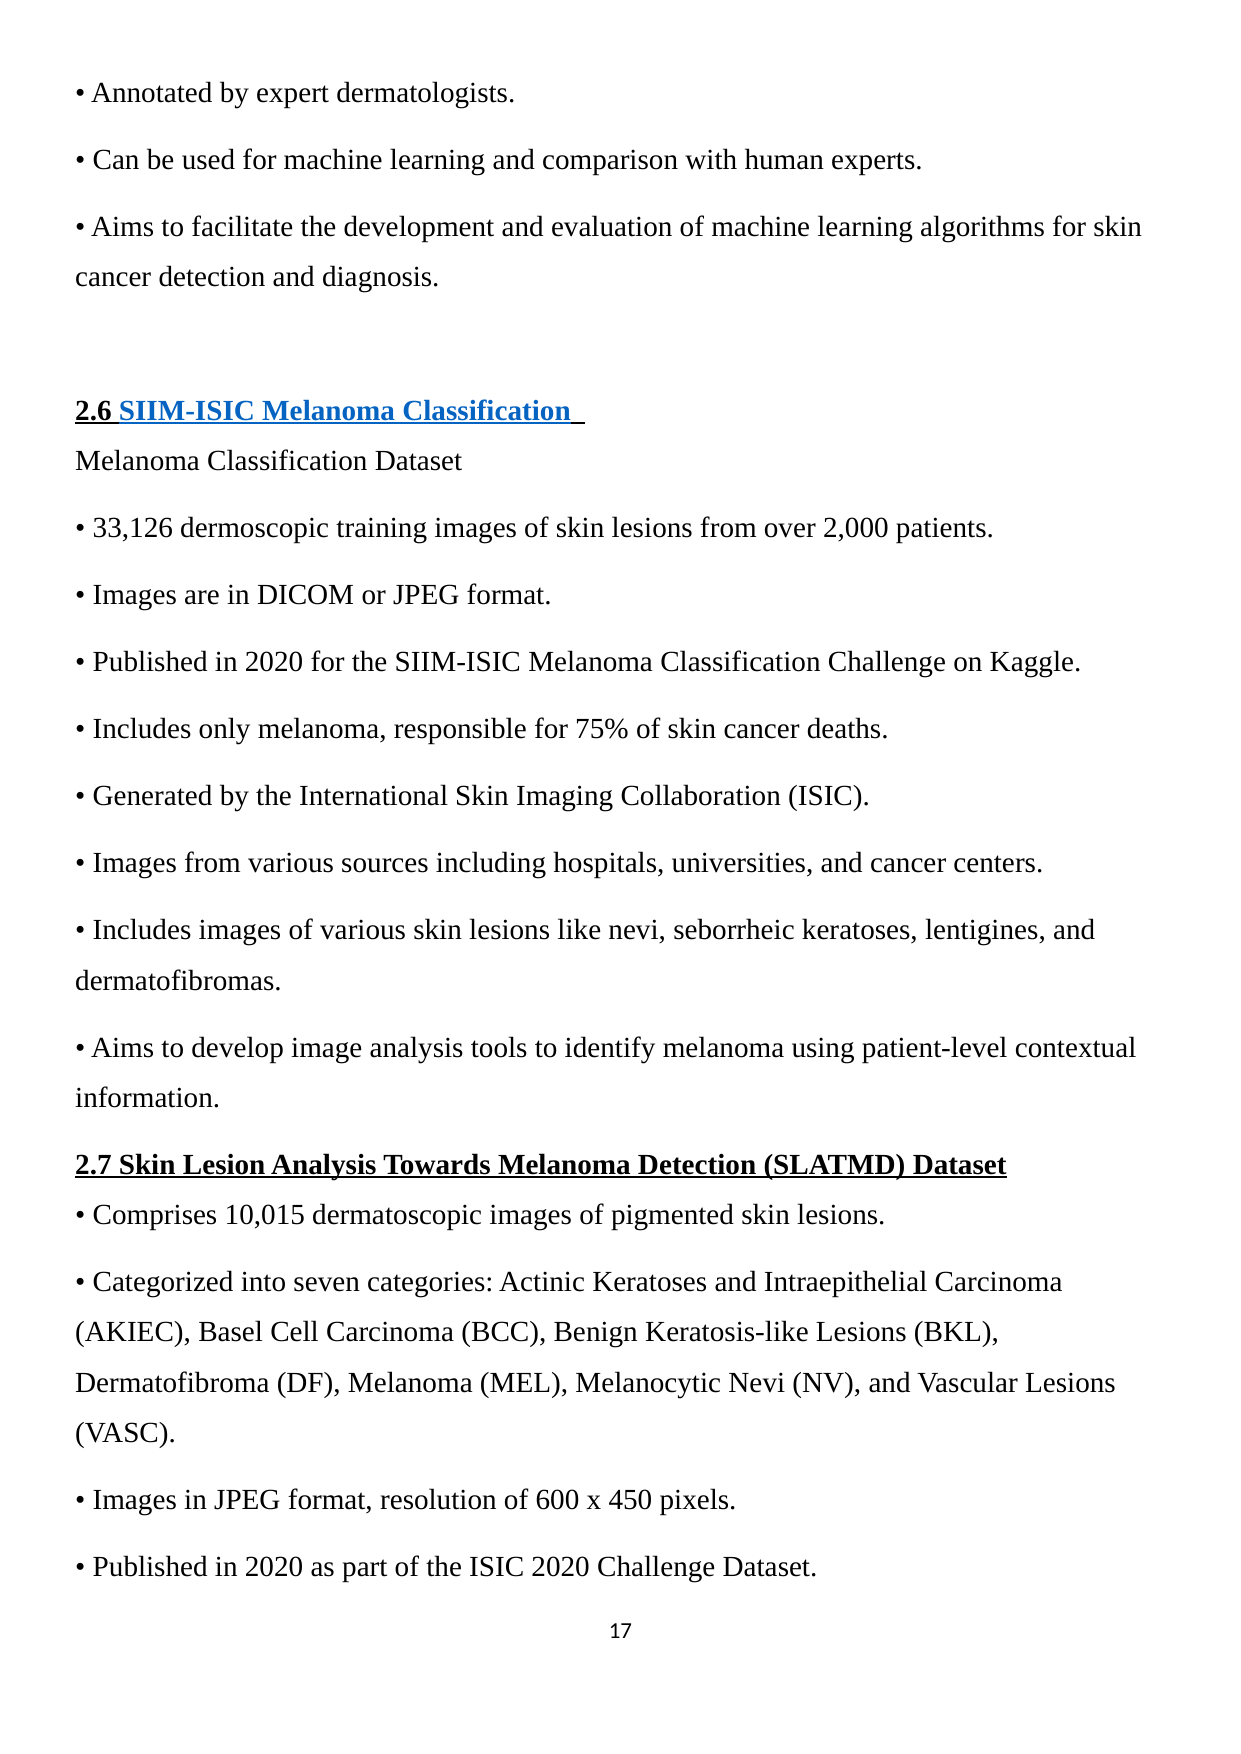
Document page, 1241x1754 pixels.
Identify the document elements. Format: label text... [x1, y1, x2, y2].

text • 33,126 dermoscopic training images of skin lesions from over 2,000 patients. [75, 511, 1165, 544]
text • Images from various sources including hospitals, universities, and cancer centers. [75, 845, 1165, 879]
text • Generated by the International Skin Imaging Collaboration (ISIC). [75, 778, 1165, 812]
subtitle 2.6 SIIM-ISIC Melanoma Classification [75, 393, 1165, 427]
text Melanoma Classification Dataset [75, 443, 1165, 477]
text • Published in 2020 for the SIIM-ISIC Melanoma Classification Challenge on Kaggle. [75, 644, 1165, 678]
text • Aims to develop image analysis tools to identify melanoma using patient-level contextual information. [75, 1030, 1165, 1113]
text • Includes images of various skin lesions like nevi, seborrheic keratoses, lentigines, and dermatofibromas. [75, 912, 1165, 996]
text • Annotated by expert dermatologists. [75, 75, 1165, 108]
text • Categorized into seven categories: Actinic Keratoses and Intraepithelial Carcinoma (AKIEC), Basel Cell Carcinoma (BCC), Benign Keratosis-like Lesions (BKL), Dermatofibroma (DF), Melanoma (MEL), Melanocytic Nevi (NV), and Vascular Lesions (VASC). [75, 1264, 1165, 1449]
text • Can be used for machine learning and comparison with human experts. [75, 142, 1165, 176]
text • Comprises 10,015 dermatoscopic images of pigmented skin lesions. [75, 1197, 1165, 1231]
text • Images in JPEG format, resolution of 600 x 450 pixels. [75, 1482, 1165, 1516]
text • Includes only melanoma, responsible for 75% of skin cancer deaths. [75, 711, 1165, 745]
text • Aims to facilitate the development and evaluation of machine learning algorithms for skin cancer detection and diagnosis. [75, 209, 1165, 293]
text • Images are in DICOM or JPEG format. [75, 577, 1165, 611]
text • Published in 2020 as part of the ISIC 2020 Challenge Dataset. [75, 1549, 1165, 1583]
subtitle 2.7 Skin Lesion Analysis Towards Melanoma Detection (SLATMD) Dataset [75, 1147, 1165, 1181]
